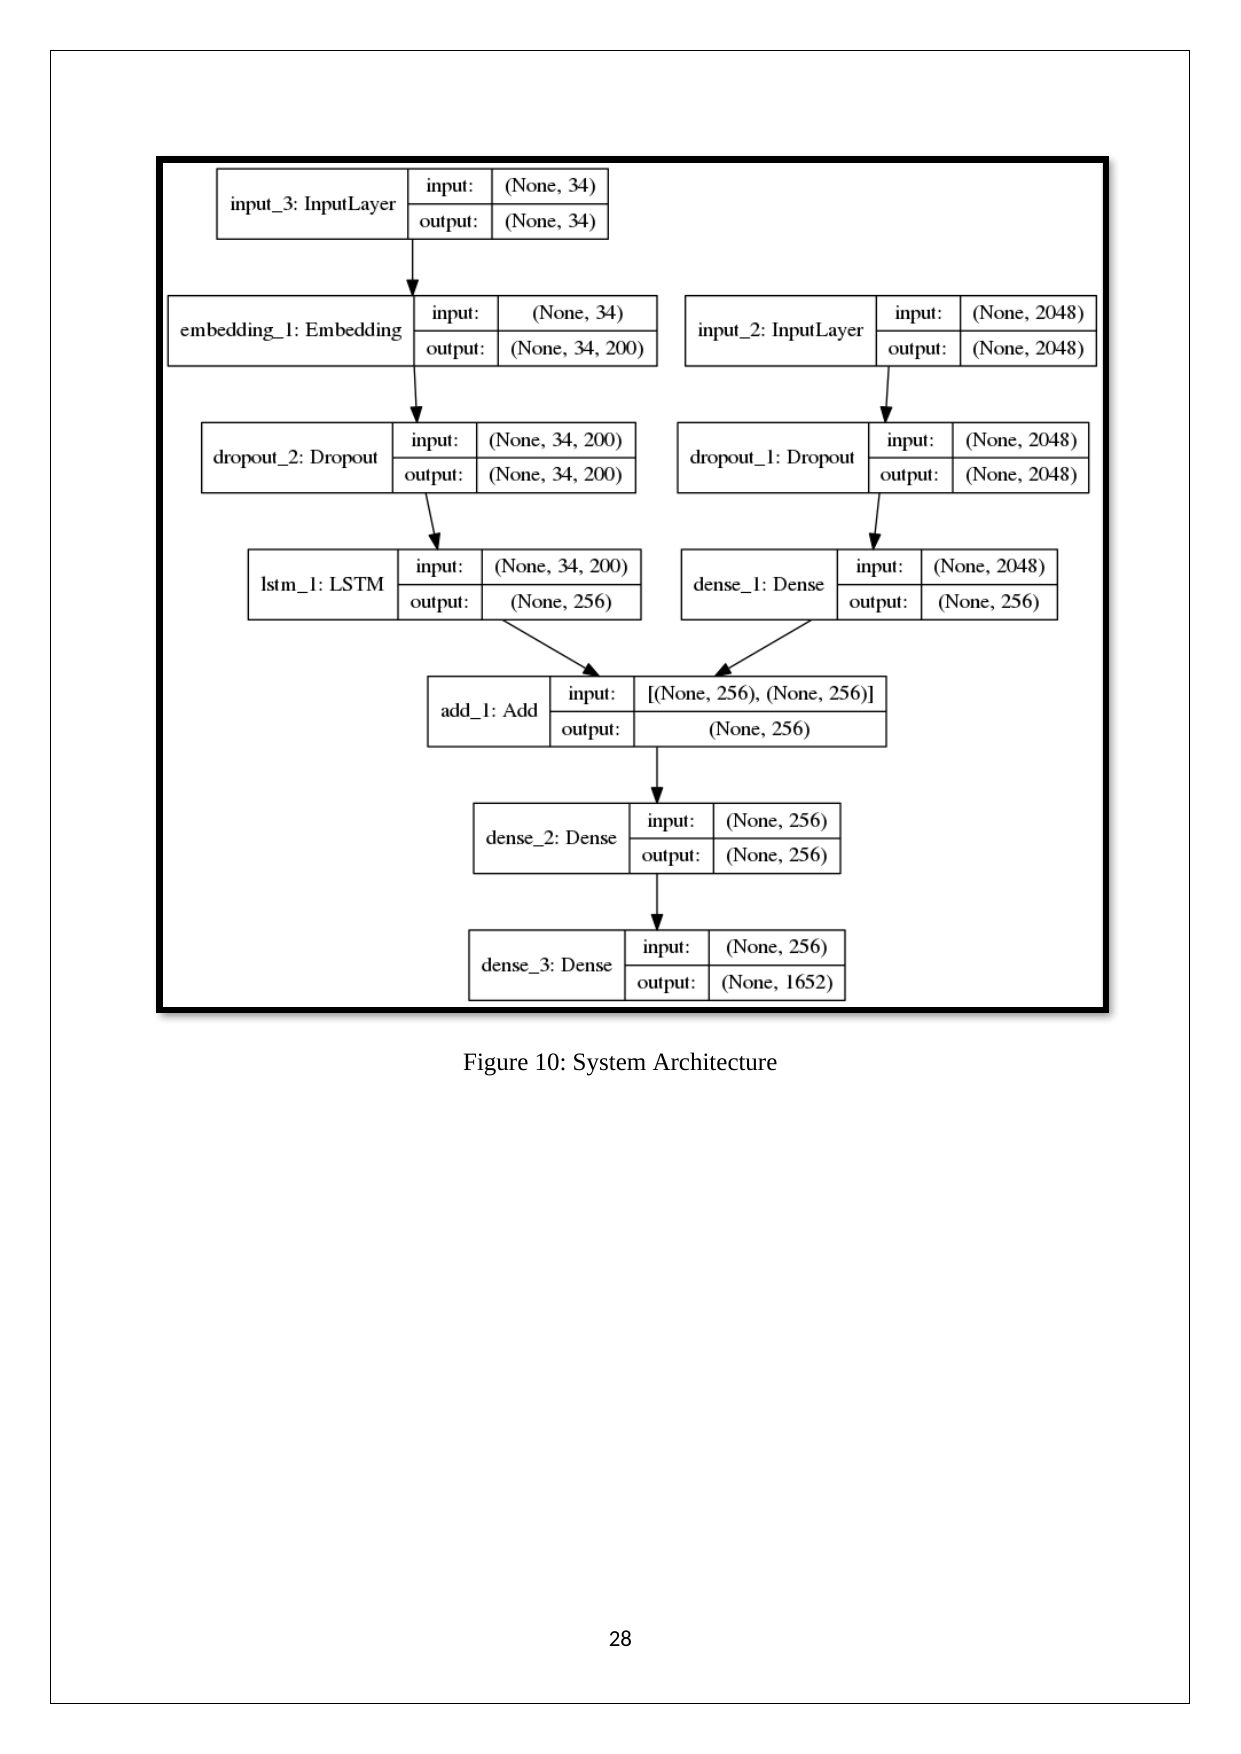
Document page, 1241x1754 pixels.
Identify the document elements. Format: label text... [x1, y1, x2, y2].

picture [163, 163, 1103, 1007]
text Figure 10: System Architecture [150, 1047, 1090, 1076]
